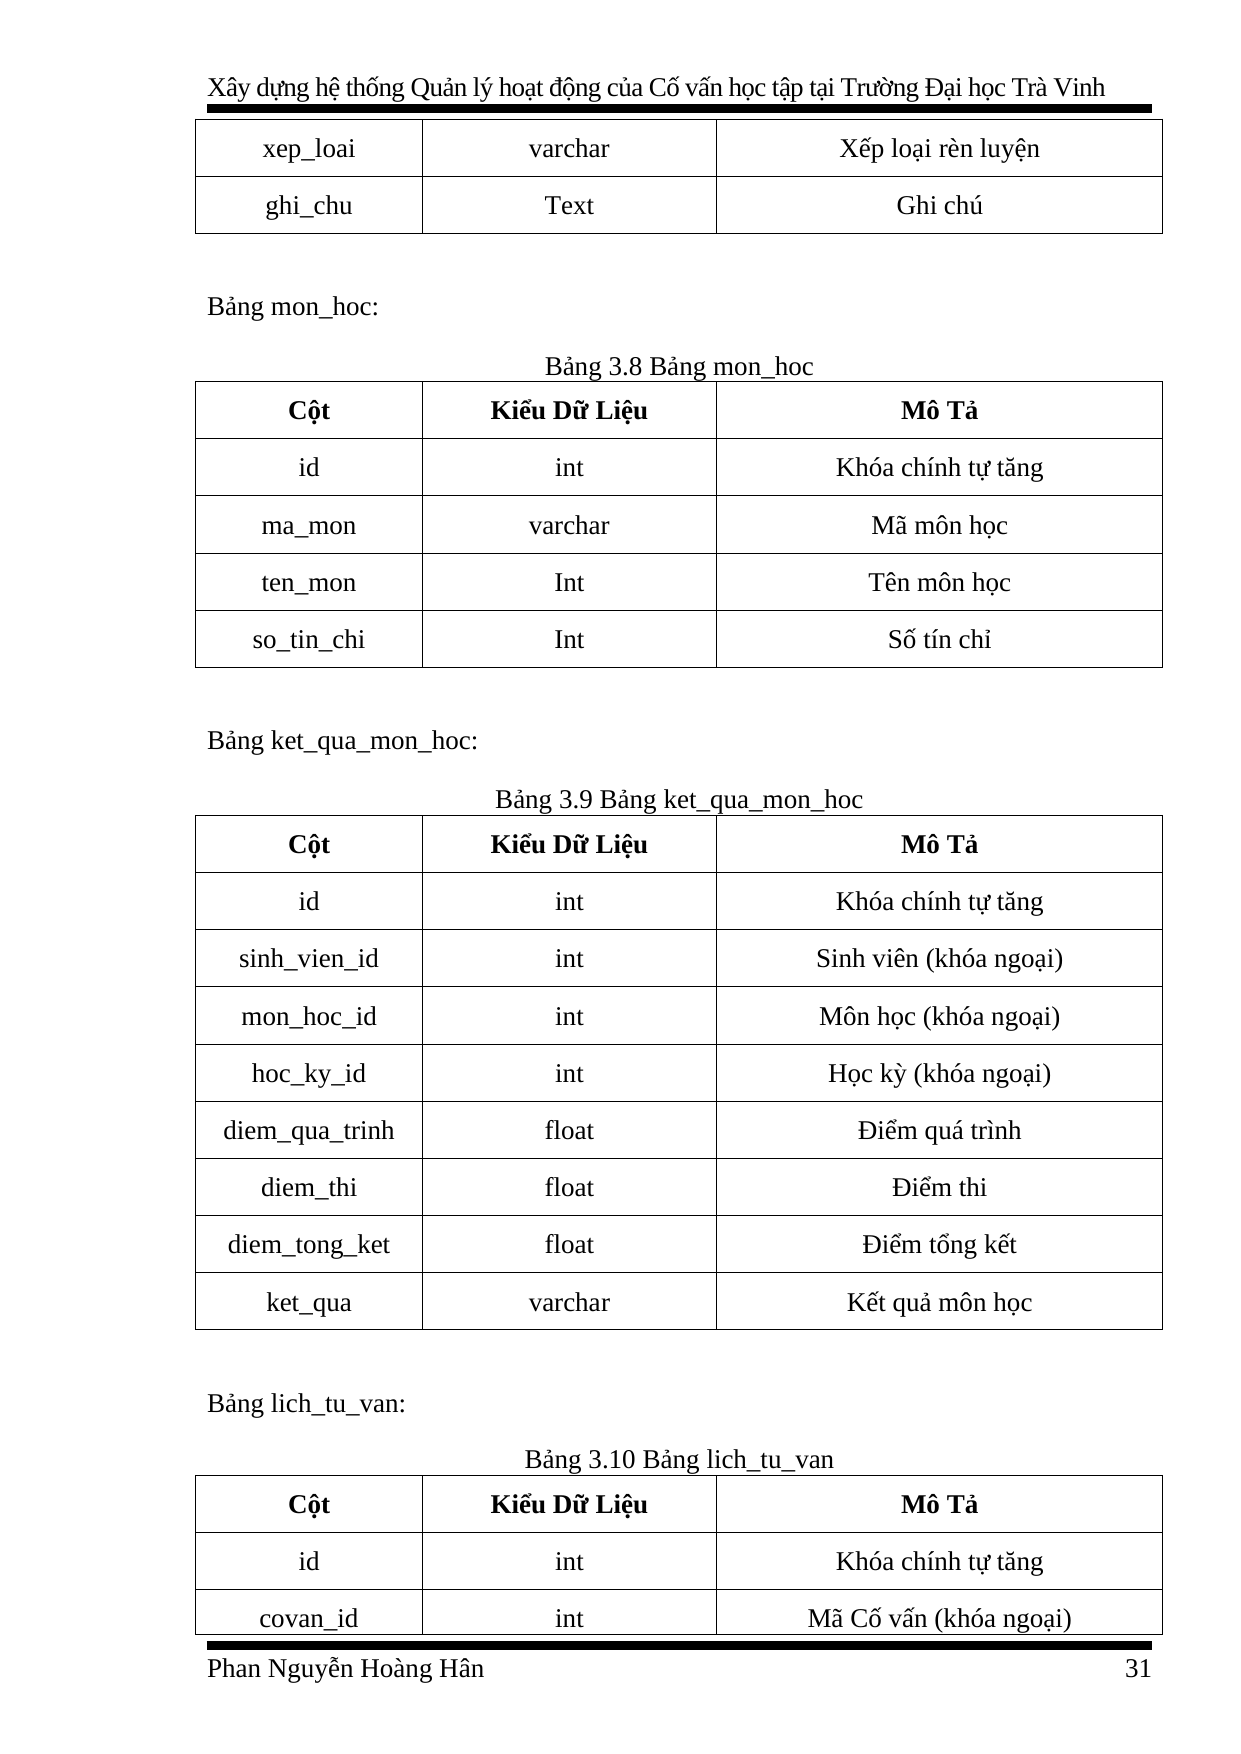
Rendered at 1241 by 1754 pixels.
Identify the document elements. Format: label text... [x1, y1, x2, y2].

table_cell Khóa chính tự tăng [717, 439, 1162, 495]
table_header Kiểu Dữ Liệu [423, 816, 716, 872]
text Bảng 3.10 Bảng lich_tu_van [207, 1443, 1152, 1475]
table_cell diem_tong_ket [196, 1216, 422, 1272]
table_cell Sinh viên (khóa ngoại) [717, 930, 1162, 986]
table_cell Xếp loại rèn luyện [717, 120, 1162, 176]
table_header Cột [196, 382, 422, 438]
table_cell int [423, 439, 716, 495]
table_header Kiểu Dữ Liệu [423, 382, 716, 438]
table_cell ten_mon [196, 554, 422, 609]
table_cell int [423, 1590, 716, 1634]
table_cell float [423, 1159, 716, 1215]
text Bảng ket_qua_mon_hoc: [207, 724, 1152, 756]
table_cell Điểm quá trình [717, 1102, 1162, 1158]
table_cell Mã môn học [717, 496, 1162, 552]
table_header Cột [196, 816, 422, 872]
table_cell int [423, 1533, 716, 1589]
table_cell hoc_ky_id [196, 1045, 422, 1101]
table_cell xep_loai [196, 120, 422, 176]
text Bảng 3.9 Bảng ket_qua_mon_hoc [207, 783, 1152, 815]
text Bảng lich_tu_van: [207, 1387, 1152, 1418]
text Bảng mon_hoc: [207, 291, 1152, 322]
table_cell Tên môn học [717, 554, 1162, 609]
table_cell Khóa chính tự tăng [717, 1533, 1162, 1589]
table_cell Học kỳ (khóa ngoại) [717, 1045, 1162, 1101]
table_cell diem_qua_trinh [196, 1102, 422, 1158]
table_cell ket_qua [196, 1273, 422, 1329]
table_cell float [423, 1216, 716, 1272]
table_header Mô Tả [717, 1476, 1162, 1532]
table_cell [717, 1590, 1162, 1634]
table_cell Điểm tổng kết [717, 1216, 1162, 1272]
table_cell Số tín chỉ [717, 611, 1162, 667]
table_cell int [423, 1045, 716, 1101]
table_cell id [196, 873, 422, 929]
table_header Cột [196, 1476, 422, 1532]
table_cell id [196, 1533, 422, 1589]
table_cell Text [423, 177, 716, 233]
table_cell Ghi chú [717, 177, 1162, 233]
table_cell covan_id [196, 1590, 422, 1634]
table_cell mon_hoc_id [196, 987, 422, 1043]
table_cell so_tin_chi [196, 611, 422, 667]
table_cell ghi_chu [196, 177, 422, 233]
table_cell sinh_vien_id [196, 930, 422, 986]
table_cell Khóa chính tự tăng [717, 873, 1162, 929]
table_cell diem_thi [196, 1159, 422, 1215]
table_header Mô Tả [717, 382, 1162, 438]
text Bảng 3.8 Bảng mon_hoc [207, 350, 1152, 381]
table_cell float [423, 1102, 716, 1158]
table_cell Kết quả môn học [717, 1273, 1162, 1329]
table_cell Int [423, 554, 716, 609]
table_cell id [196, 439, 422, 495]
table_cell Môn học (khóa ngoại) [717, 987, 1162, 1043]
table_header Mô Tả [717, 816, 1162, 872]
table_cell ma_mon [196, 496, 422, 552]
table_cell int [423, 873, 716, 929]
table_cell varchar [423, 496, 716, 552]
table_cell int [423, 987, 716, 1043]
table_cell Int [423, 611, 716, 667]
table_cell varchar [423, 120, 716, 176]
table_cell Điểm thi [717, 1159, 1162, 1215]
table_cell int [423, 930, 716, 986]
table_cell varchar [423, 1273, 716, 1329]
table_header Kiểu Dữ Liệu [423, 1476, 716, 1532]
